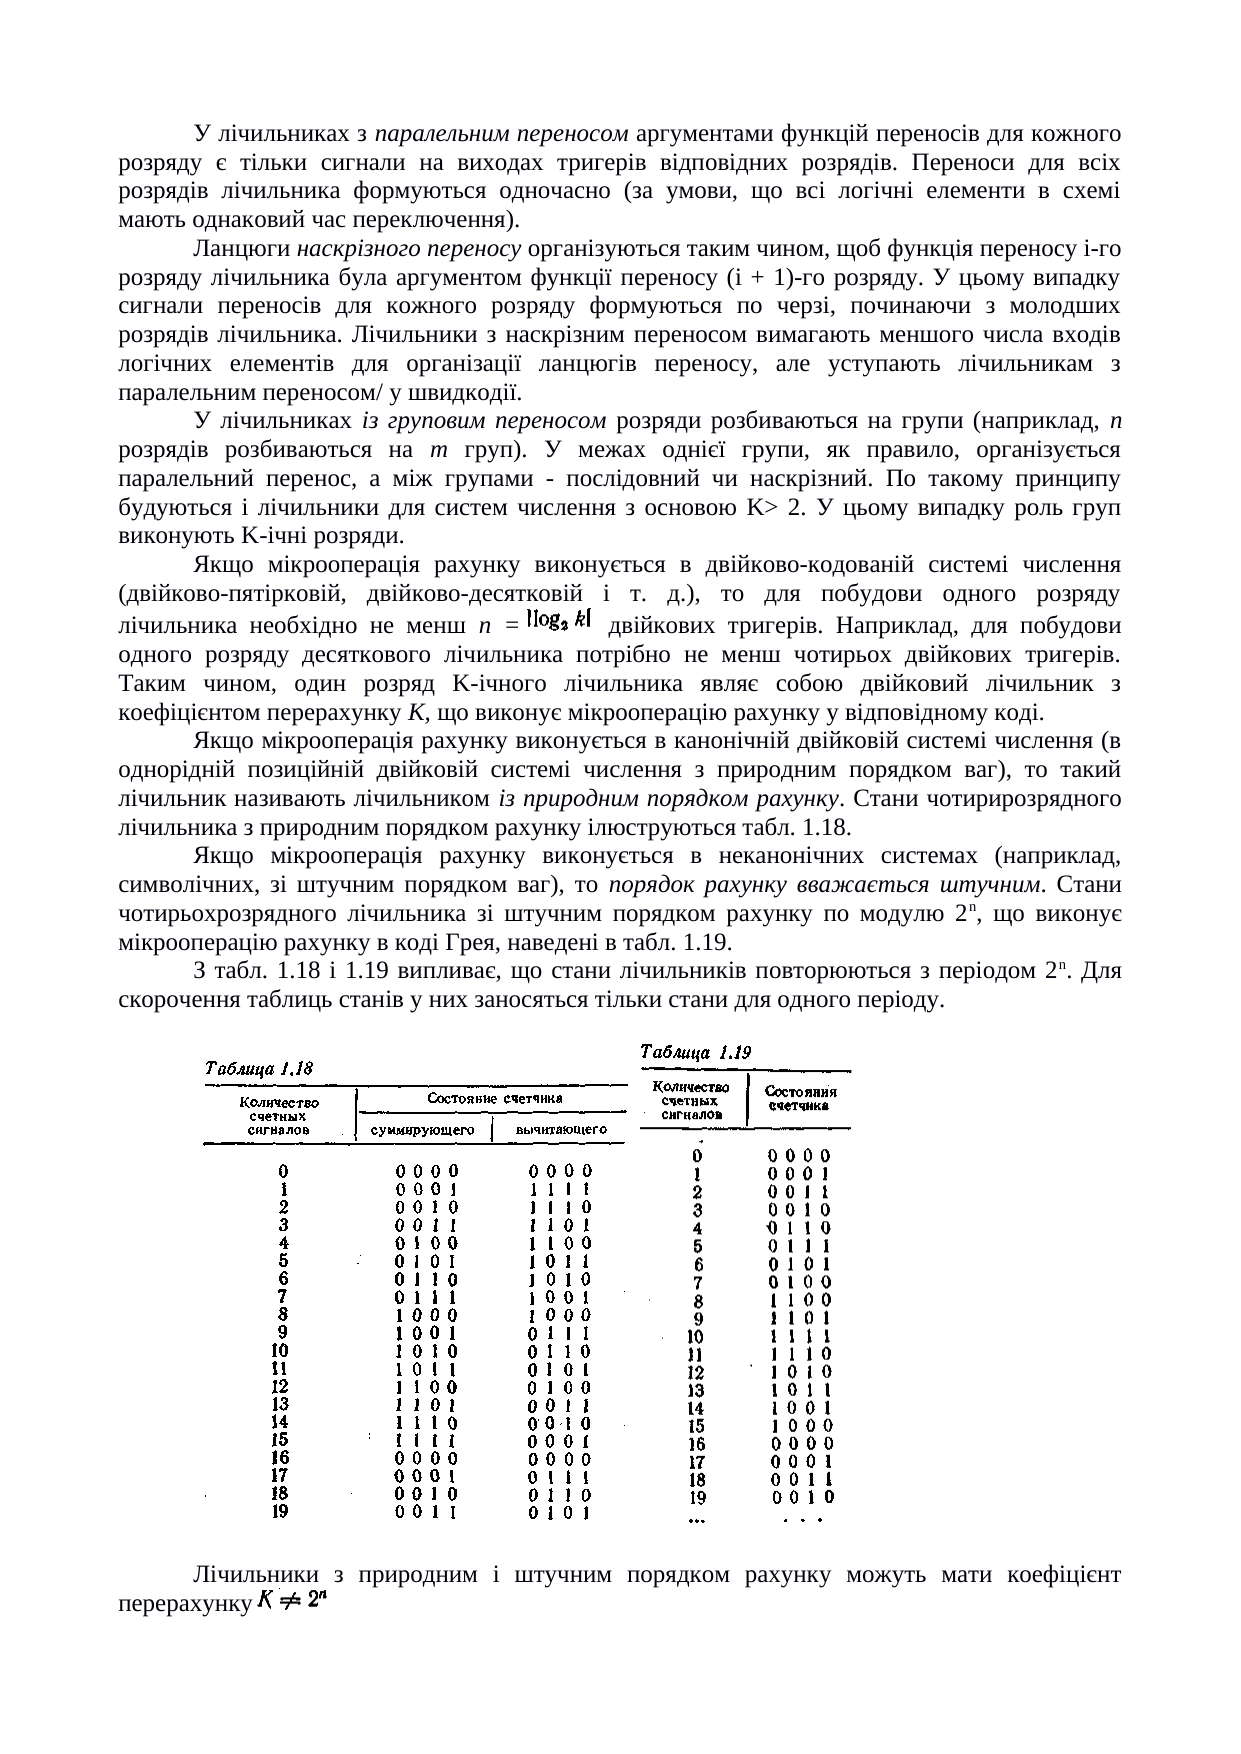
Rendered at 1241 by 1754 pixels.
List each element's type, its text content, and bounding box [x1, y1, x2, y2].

text Якщо мікрооперація рахунку виконується в неканонічних системах (наприклад, символічних, зі штучним порядком ваг), то порядок рахунку вважається штучним. Стани чотирьохрозрядного лічильника зі штучним порядком рахунку по модулю 2n, що виконує мікрооперацію рахунку в коді Грея, наведені в табл. 1.19. [118, 841, 1122, 956]
text У лічильниках з паралельним переносом аргументами функцій переносів для кожного розряду є тільки сигнали на виходах тригерів відповідних розрядів. Переноси для всіх розрядів лічильника формуються одночасно (за умови, що всі логічні елементи в схемі мають однаковий час переключення). [118, 118, 1122, 233]
picture [520, 606, 597, 634]
picture [193, 1041, 852, 1531]
text Лічильники з природним і штучним порядком рахунку можуть мати коефіцієнт перерахунку [118, 1559, 1122, 1617]
text У лічильниках із груповим переносом розряди розбиваються на групи (наприклад, n розрядів розбиваються на т груп). У межах однієї групи, як правило, організується паралельний перенос, а між групами - послідовний чи наскрізний. По такому принципу будуються і лічильники для систем числення з основою K> 2. У цьому випадку роль груп виконують K-ічні розряди. [118, 406, 1122, 549]
picture [252, 1588, 329, 1612]
text Ланцюги наскрізного переносу організуються таким чином, щоб функція переносу i-го розряду лічильника була аргументом функції переносу (i + 1)-го розряду. У цьому випадку сигнали переносів для кожного розряду формуються по черзі, починаючи з молодших розрядів лічильника. Лічильники з наскрізним переносом вимагають меншого числа входів логічних елементів для організації ланцюгів переносу, але уступають лічильникам з паралельним переносом/ у швидкодії. [118, 233, 1122, 406]
text Якщо мікрооперація рахунку виконується в двійково-кодованій системі числення (двійково-пятірковій, двійково-десятковій і т. д.), то для побудови одного розряду лічильника необхідно не менш n = двійкових тригерів. Наприклад, для побудови одного розряду десяткового лічильника потрібно не менш чотирьох двійкових тригерів. Таким чином, один розряд K-ічного лічильника являє собою двійковий лічильник з коефіцієнтом перерахунку К, що виконує мікрооперацію рахунку у відповідному коді. [118, 549, 1122, 726]
text З табл. 1.18 і 1.19 випливає, що стани лічильників повторюються з періодом 2n. Для скорочення таблиць станів у них заносяться тільки стани для одного періоду. [118, 956, 1122, 1013]
text Якщо мікрооперація рахунку виконується в канонічній двійковій системі числення (в однорідній позиційній двійковій системі числення з природним порядком ваг), то такий лічильник називають лічильником із природним порядком рахунку. Стани чотирирозрядного лічильника з природним порядком рахунку ілюструються табл. 1.18. [118, 726, 1122, 841]
